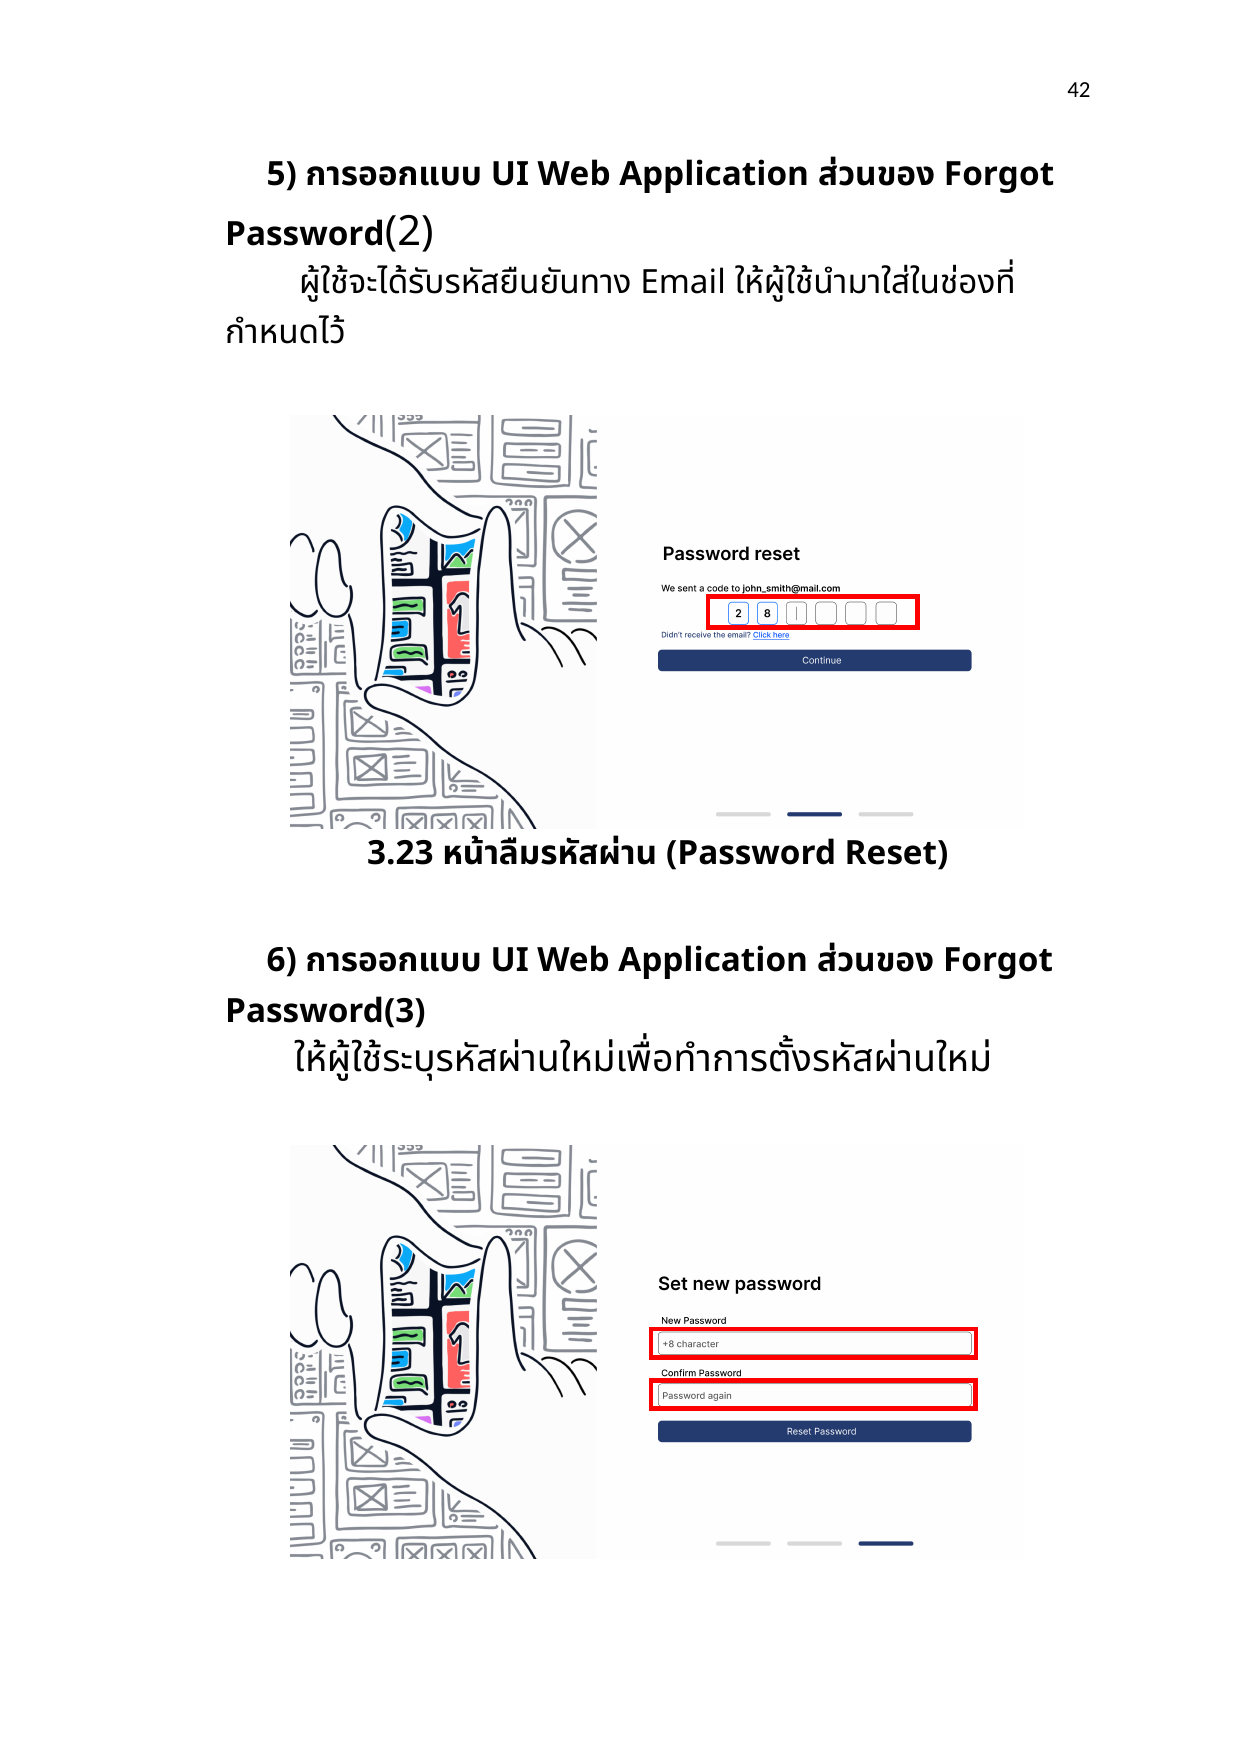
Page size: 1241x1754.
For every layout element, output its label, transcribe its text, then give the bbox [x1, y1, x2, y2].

text 6) การออกแบบ UI Web Application ส่วนของ Forgot Password(3) [225, 936, 1090, 1032]
text 5) การออกแบบ UI Web Application ส่วนของ Forgot Password(2) [225, 150, 1090, 257]
picture [290, 1145, 1025, 1559]
picture [290, 415, 1025, 829]
list ให้ผู้ใช้ระบุรหัสผ่านใหม่เพื่อทำการตั้งรหัสผ่านใหม่ [225, 1032, 1090, 1089]
text ผู้ใช้จะได้รับรหัสยืนยันทาง Email ให้ผู้ใช้นำมาใส่ในช่องที่กำหนดไว้ [225, 257, 1090, 358]
